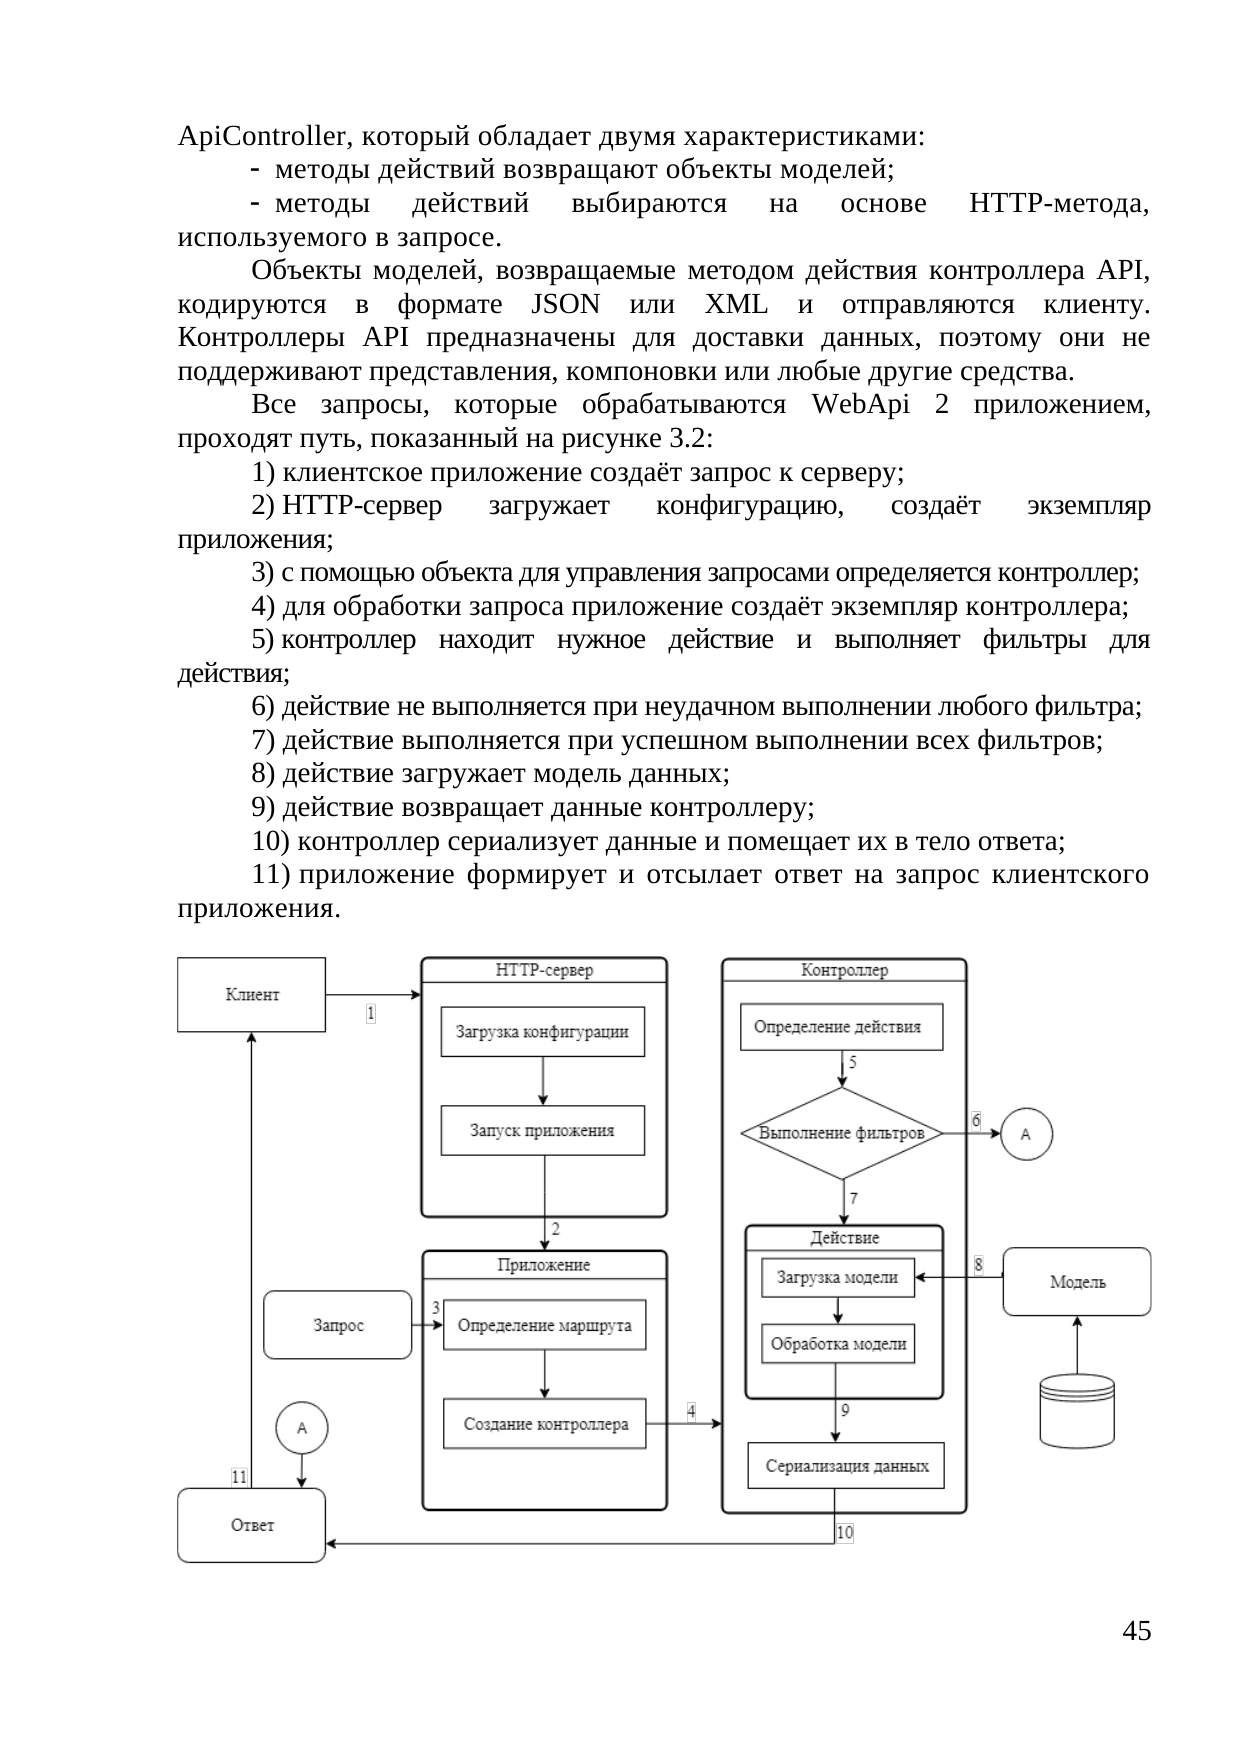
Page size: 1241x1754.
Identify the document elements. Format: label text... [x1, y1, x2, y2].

list действие выполняется при успешном выполнении всех фильтров; [177, 722, 1152, 756]
text методы действий выбираются на основе HTTP-метода, используемого в запросе. [177, 185, 1152, 252]
list действие загружает модель данных; [177, 756, 1152, 789]
list контроллер находит нужное действие и выполняет фильтры для действия; [177, 621, 1152, 688]
list приложение формирует и отсылает ответ на запрос клиентского приложения. [177, 856, 1152, 923]
text Все запросы, которые обрабатываются WebApi 2 приложением, проходят путь, показанный на рисунке 3.2: [177, 387, 1152, 454]
list клиентское приложение создаёт запрос к серверу; [177, 454, 1152, 487]
text Объекты моделей, возвращаемые методом действия контроллера API, кодируются в формате JSON или XML и отправляются клиенту. Контроллеры API предназначены для доставки данных, поэтому они не поддерживают представления, компоновки или любые другие средства. [177, 252, 1152, 387]
list HTTP-сервер загружает конфигурацию, создаёт экземпляр приложения; [177, 487, 1152, 554]
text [177, 118, 1152, 152]
list с помощью объекта для управления запросами определяется контроллер; [177, 554, 1152, 588]
list действие не выполняется при неудачном выполнении любого фильтра; [177, 688, 1152, 722]
list контроллер сериализует данные и помещает их в тело ответа; [177, 823, 1152, 856]
list действие возвращает данные контроллеру; [177, 789, 1152, 823]
list для обработки запроса приложение создаёт экземпляр контроллера; [177, 588, 1152, 621]
text методы действий возвращают объекты моделей; [177, 152, 1152, 185]
picture [177, 956, 1152, 1573]
